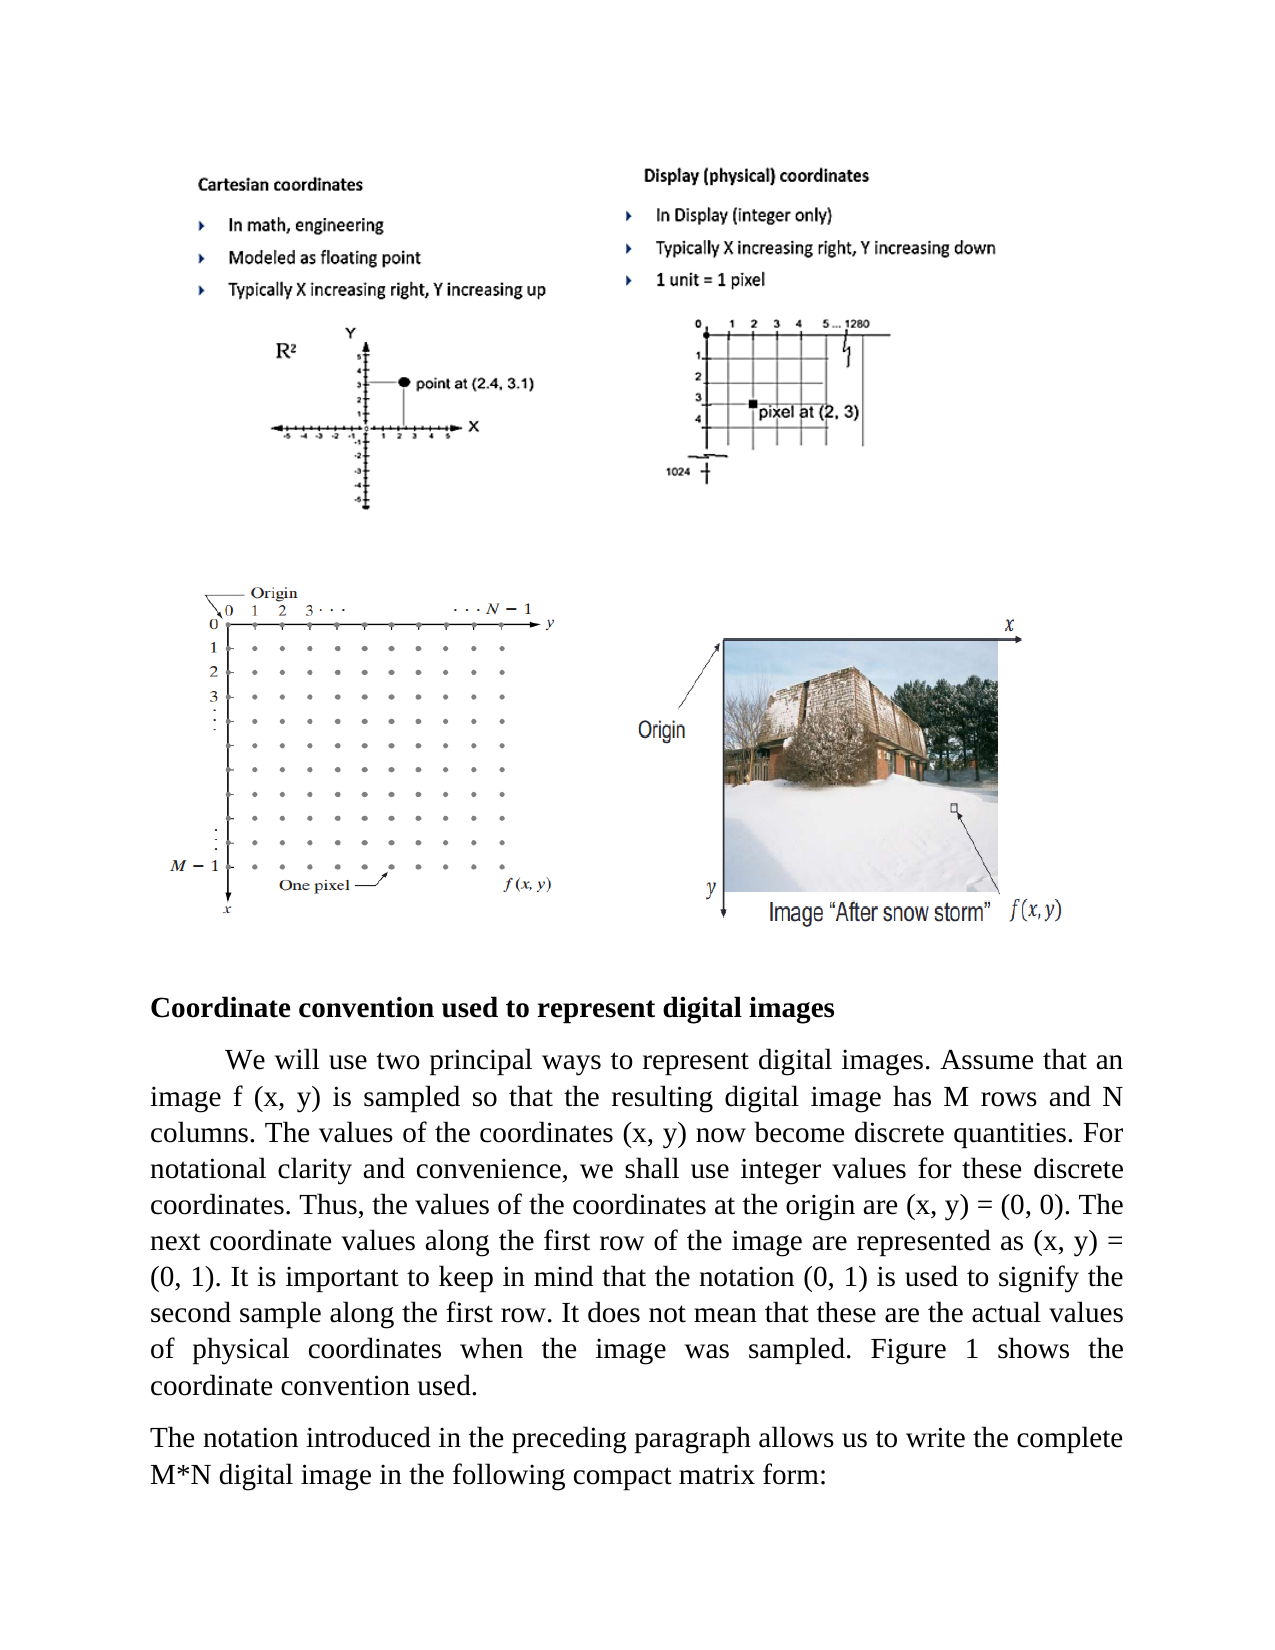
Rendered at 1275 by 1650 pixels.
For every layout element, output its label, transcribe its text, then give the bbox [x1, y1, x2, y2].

picture [151, 579, 624, 925]
picture [615, 613, 1085, 934]
text Coordinate convention used to represent digital images [150, 990, 1125, 1023]
text We will use two principal ways to represent digital images. Assume that an image f (x, y) is sampled so that the resulting digital image has M rows and N columns. The values of the coordinates (x, y) now become discrete quantities. For notational clarity and convenience, we shall use integer values for these discrete coordinates. Thus, the values of the coordinates at the origin are (x, y) = (0, 0). The next coordinate values along the first row of the image are represented as (x, y) = (0, 1). It is important to keep in mind that the notation (0, 1) is used to signify the second sample along the first row. It does not mean that these are the actual values of physical coordinates when the image was sampled. Figure 1 shows the coordinate convention used. [150, 1042, 1125, 1401]
picture [178, 150, 1014, 521]
text The notation introduced in the preceding paragraph allows us to write the complete M*N digital image in the following compact matrix form: [150, 1421, 1125, 1490]
